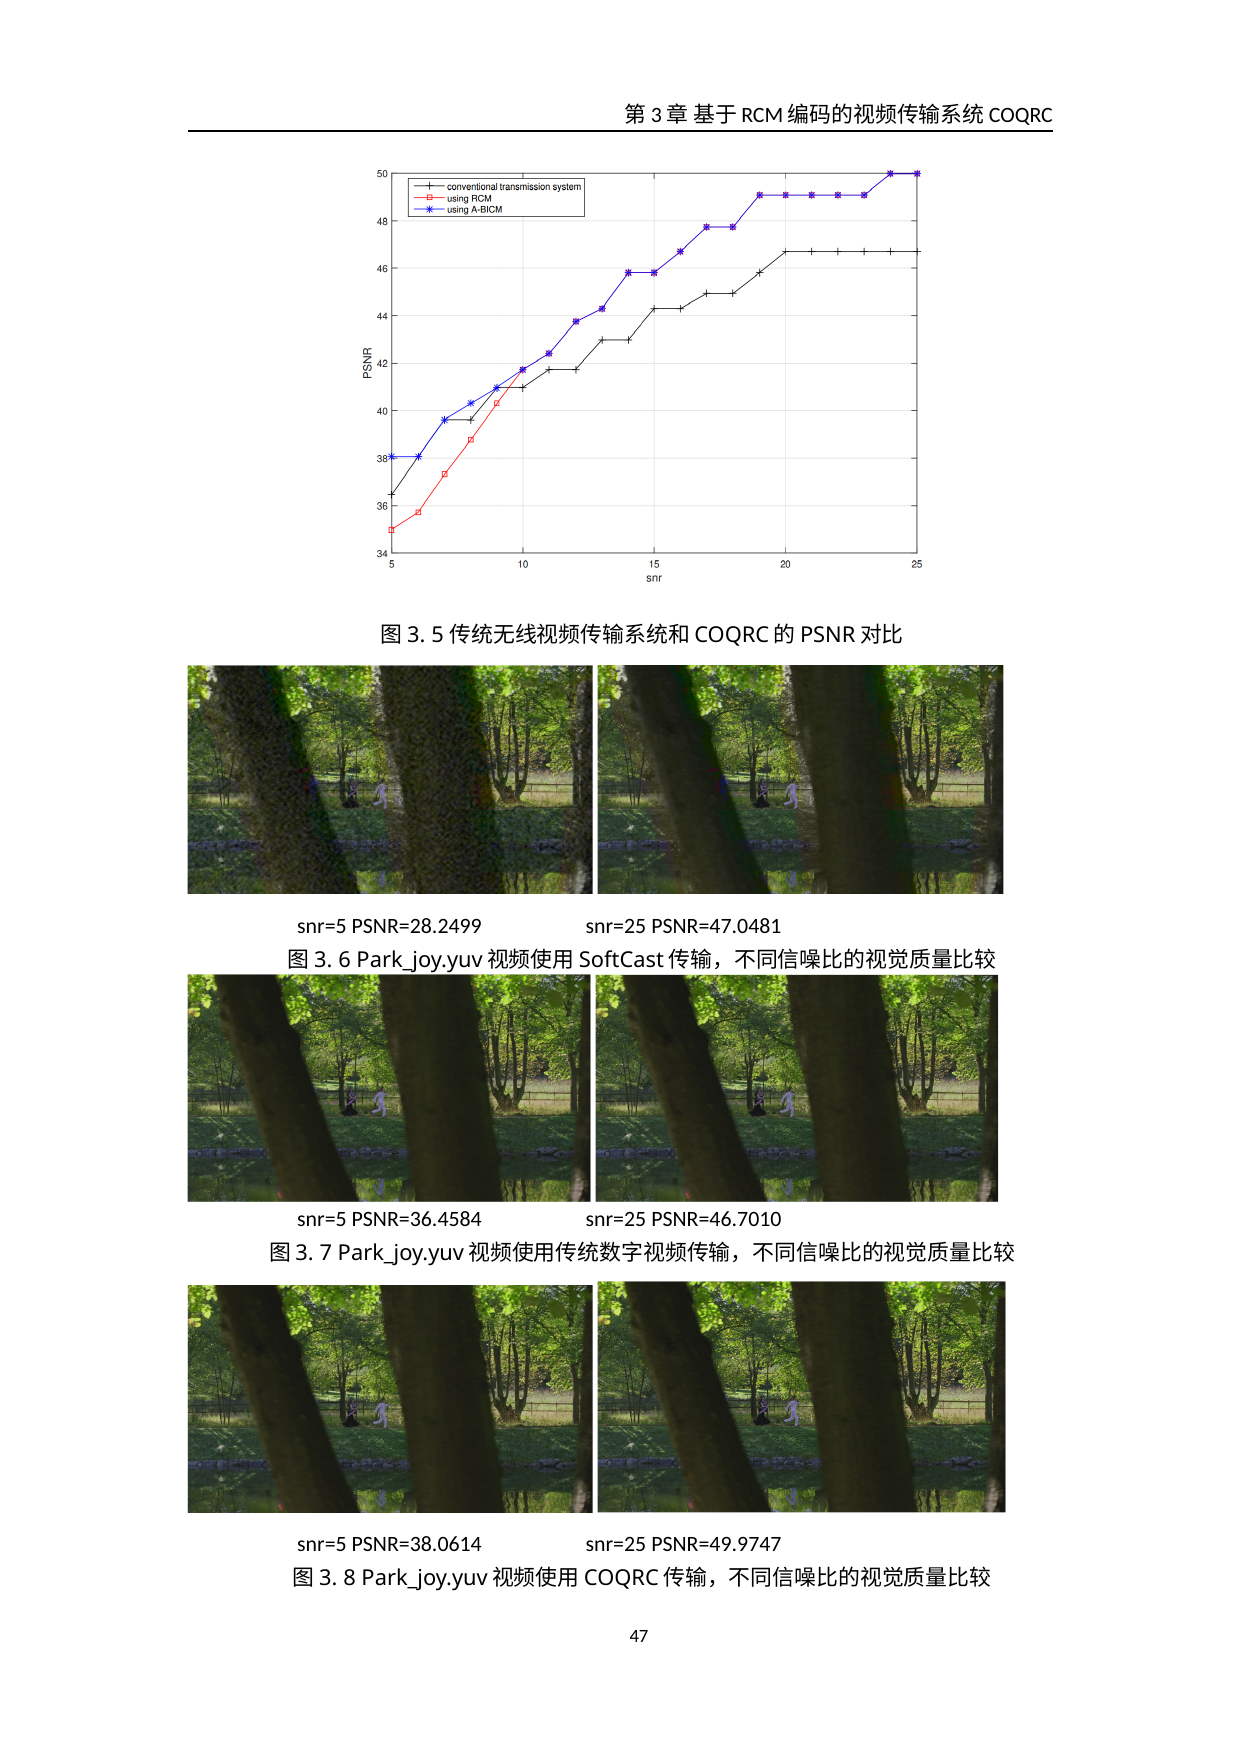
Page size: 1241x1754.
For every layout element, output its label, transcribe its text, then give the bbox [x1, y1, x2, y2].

text 图3. 5 传统无线视频传输系统和COQRC的PSNR对比 [187, 617, 1053, 649]
picture [187, 974, 591, 1202]
picture [597, 1281, 1006, 1513]
picture [355, 162, 929, 589]
picture [187, 665, 593, 894]
text 图3. 7 Park_joy.yuv视频使用传统数字视频传输，不同信噪比的视觉质量比较 [187, 1234, 1053, 1267]
picture [597, 665, 1004, 894]
text snr=5 PSNR=28.2499 snr=25 PSNR=47.0481 [187, 909, 1053, 942]
picture [595, 974, 999, 1202]
text snr=5 PSNR=36.4584 snr=25 PSNR=46.7010 [187, 1202, 1053, 1234]
text snr=5 PSNR=38.0614 snr=25 PSNR=49.9747 [187, 1527, 1053, 1559]
text 图3. 6 Park_joy.yuv视频使用SoftCast传输，不同信噪比的视觉质量比较 [187, 942, 1053, 974]
text 图3. 8 Park_joy.yuv视频使用COQRC传输，不同信噪比的视觉质量比较 [187, 1559, 1053, 1592]
picture [187, 1285, 593, 1513]
